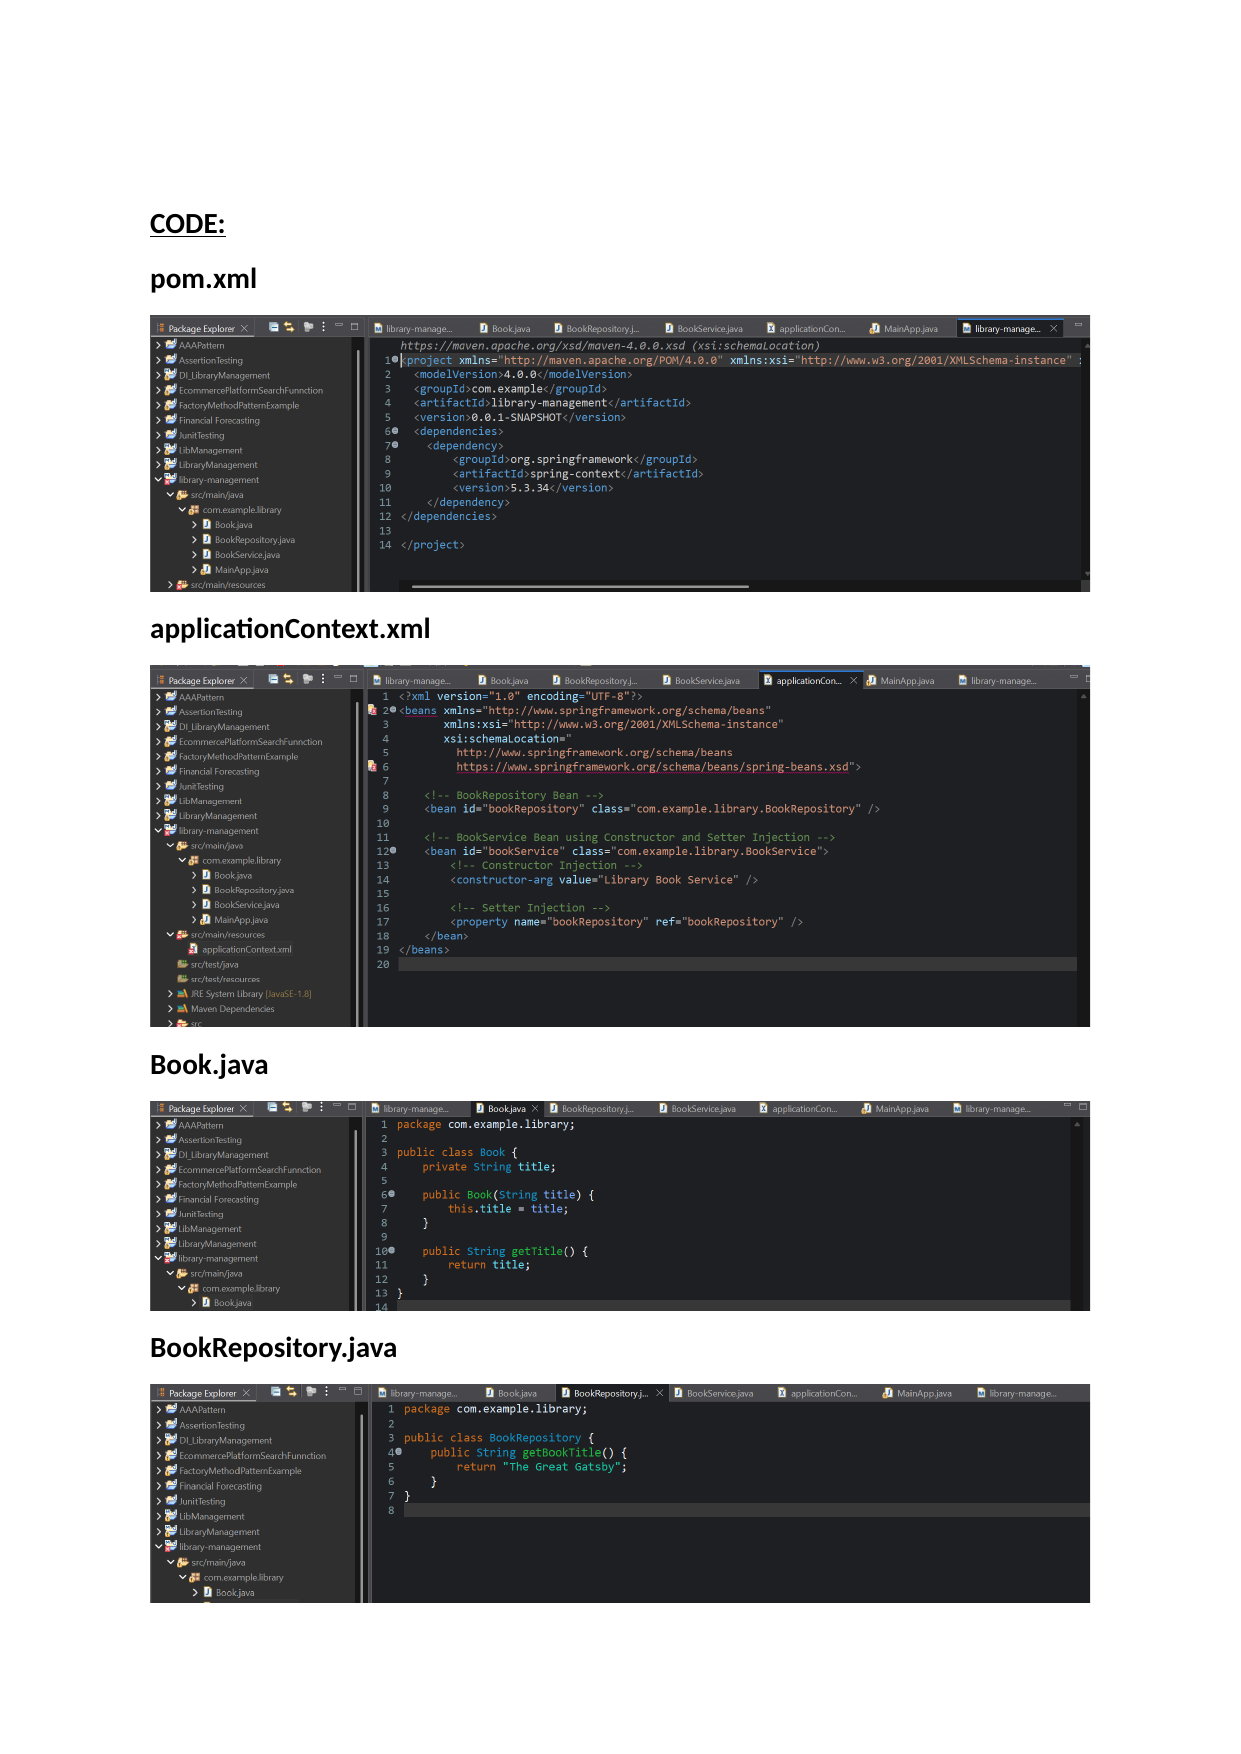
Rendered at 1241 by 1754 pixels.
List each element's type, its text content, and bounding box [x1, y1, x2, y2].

text pom.xml [150, 260, 1090, 296]
text BookRepository.java [150, 1329, 1090, 1365]
picture [150, 1384, 1091, 1603]
picture [150, 1101, 1091, 1311]
picture [150, 665, 1091, 1027]
text CODE: [150, 205, 1090, 241]
text applicationContext.xml [150, 610, 1090, 646]
picture [150, 315, 1091, 592]
text Book.java [150, 1046, 1090, 1081]
